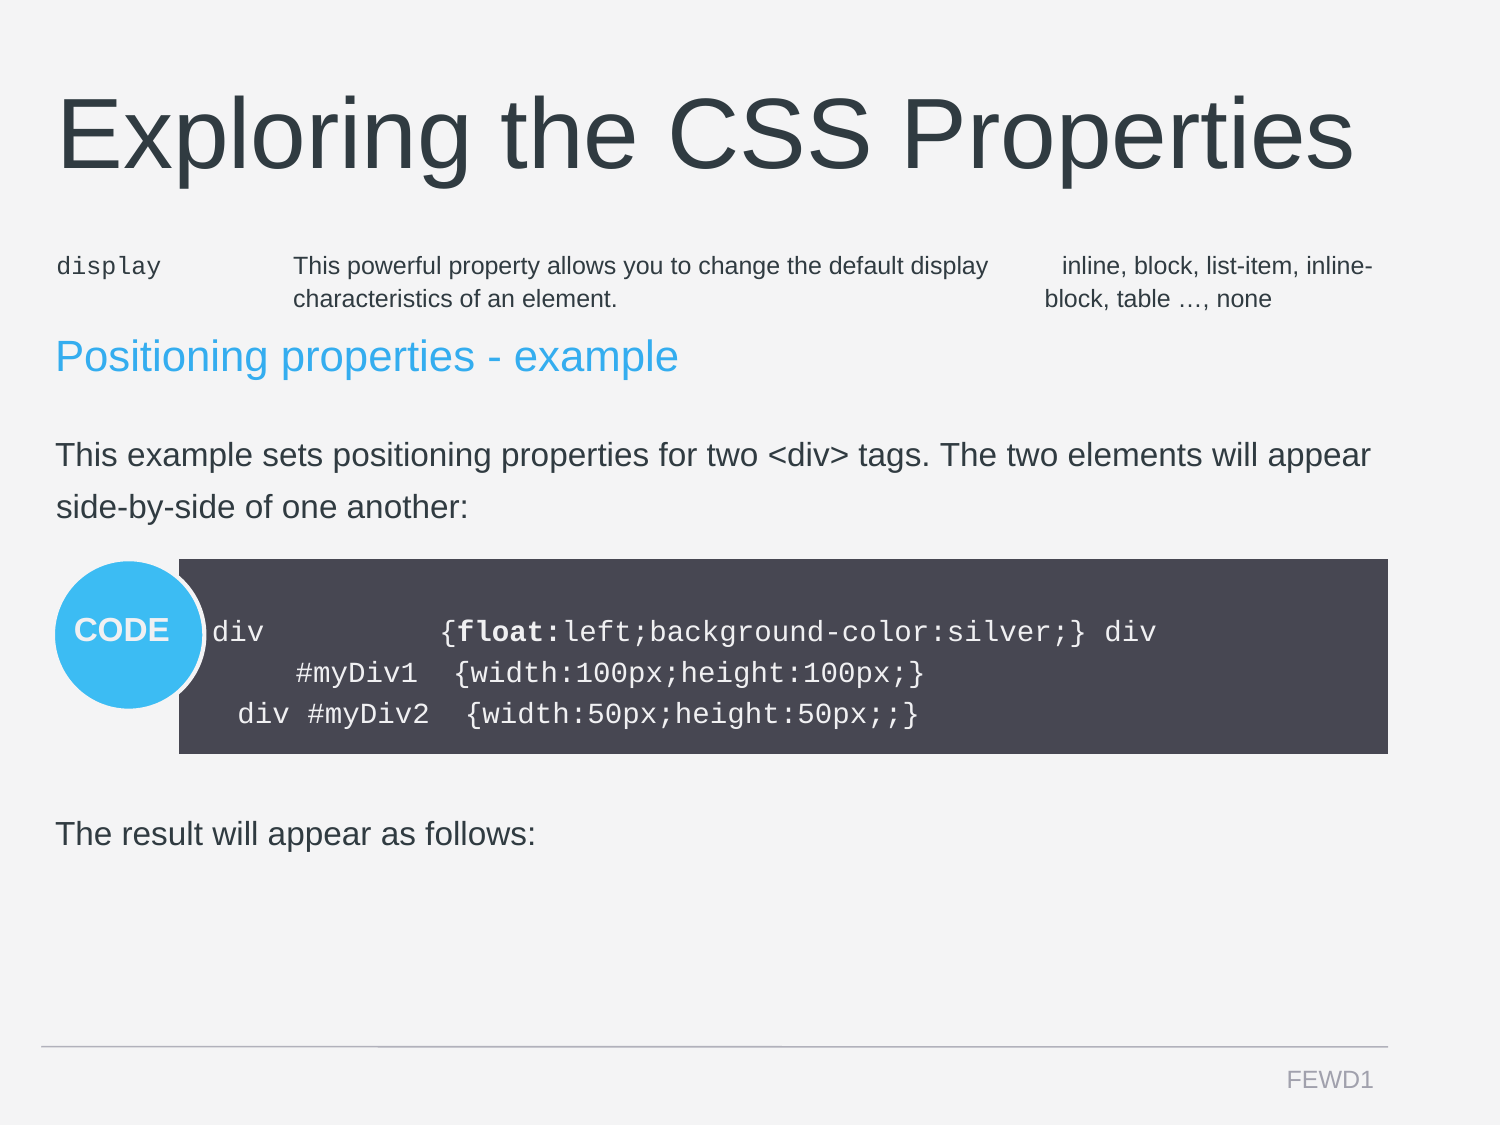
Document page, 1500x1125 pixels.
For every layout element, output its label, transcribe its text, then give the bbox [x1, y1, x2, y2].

text CODE div {float:left;background-color:silver;} div #myDiv1 {width:100px;height:100px;} [56, 610, 1164, 691]
text The result will appear as follows: [55, 814, 1373, 853]
text Positioning properties - example [55, 331, 1373, 381]
text This example sets positioning properties for two <div> tags. The two elements will appear side-by-side of one another: [55, 435, 1373, 526]
text div #myDiv2 {width:50px;height:50px;;} [56, 699, 1373, 733]
text display This powerful property allows you to change the default display inline, block, list-item, inline- [56, 251, 1373, 282]
text characteristics of an element. block, table …, none [56, 284, 1373, 313]
